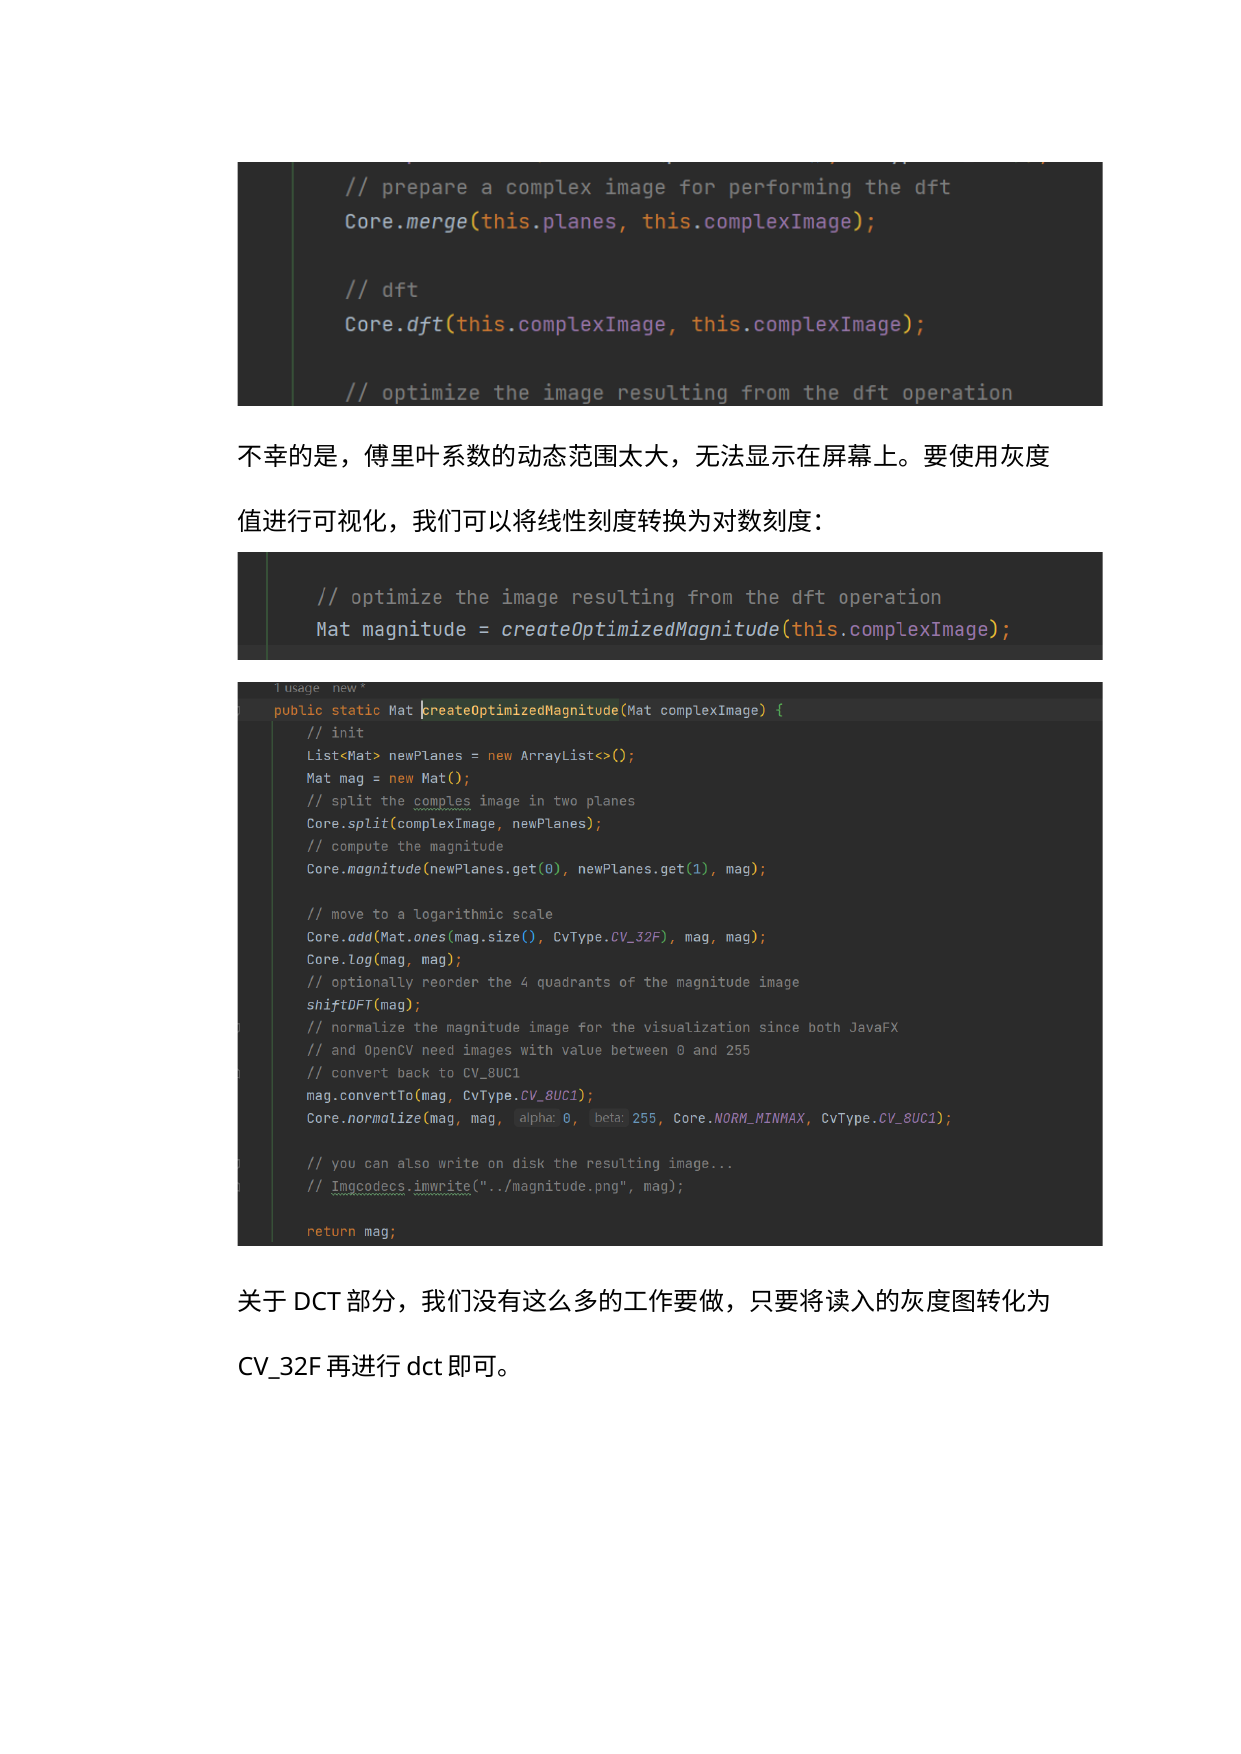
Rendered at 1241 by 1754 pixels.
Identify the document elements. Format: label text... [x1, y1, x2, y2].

text 关于DCT部分，我们没有这么多的工作要做，只要将读入的灰度图转化为CV_32F再进行dct即可。 [237, 1246, 1053, 1397]
picture [237, 682, 1103, 1246]
picture [237, 162, 1103, 406]
picture [237, 552, 1103, 660]
text 不幸的是，傅里叶系数的动态范围太大，无法显示在屏幕上。要使用灰度值进行可视化，我们可以将线性刻度转换为对数刻度： [237, 422, 1053, 552]
